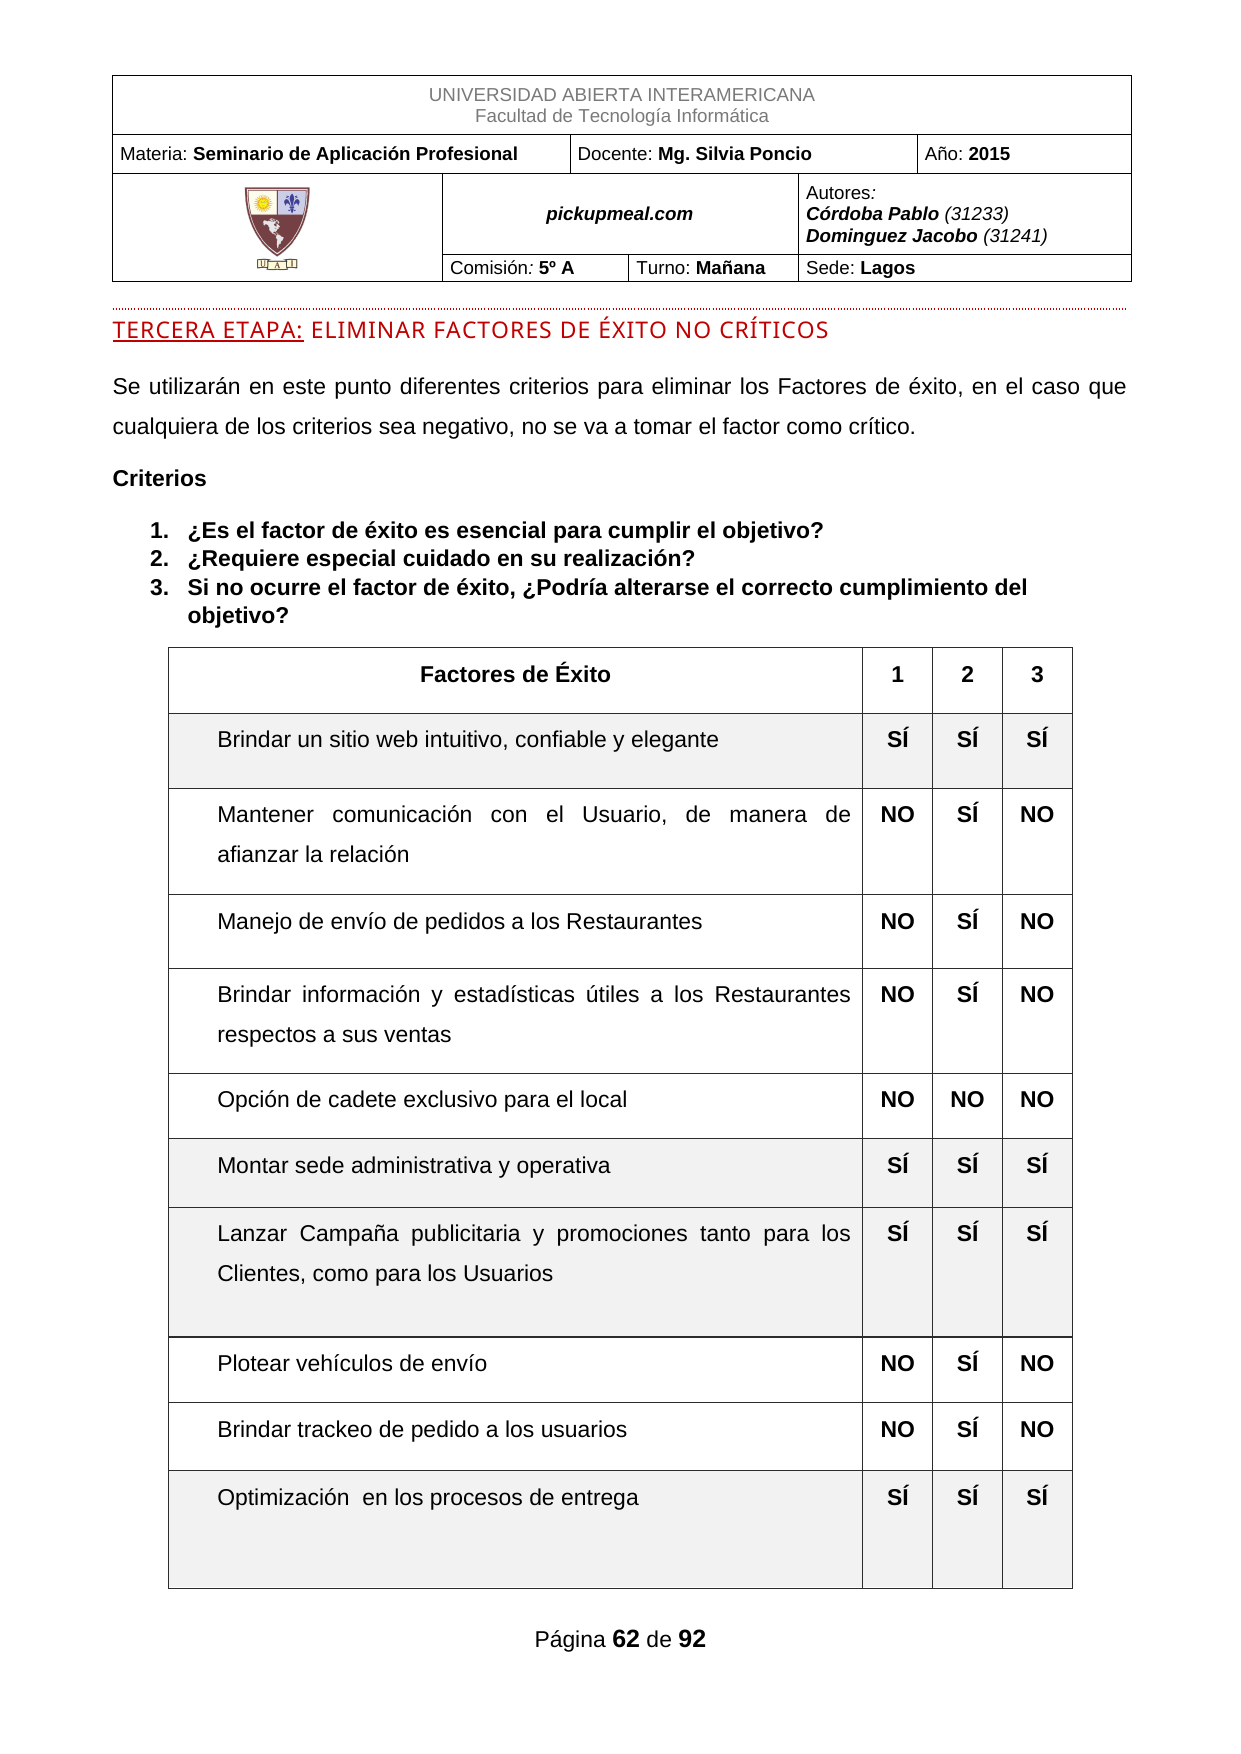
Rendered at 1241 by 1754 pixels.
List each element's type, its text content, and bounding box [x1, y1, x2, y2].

table_cell SÍ [933, 789, 1002, 894]
table_cell NO [863, 1338, 932, 1402]
table_cell Brindar trackeo de pedido a los usuarios [169, 1403, 862, 1470]
text Criterios [112, 464, 1128, 491]
table_cell NO [1003, 969, 1072, 1072]
table_cell SÍ [1003, 1471, 1072, 1587]
picture [230, 182, 325, 273]
table_cell Mantener comunicación con el Usuario, de manera de afianzar la relación [169, 789, 862, 894]
subtitle Tercera Etapa: Eliminar factores de éxito no críticos [112, 308, 1128, 345]
list Si no ocurre el factor de éxito, ¿Podría alterarse el correcto cumplimiento del objetivo? [150, 573, 1128, 628]
table_cell NO [1003, 1074, 1072, 1138]
table_cell NO [863, 1074, 932, 1138]
table_cell NO [1003, 895, 1072, 967]
table_cell Montar sede administrativa y operativa [169, 1139, 862, 1207]
table_cell SÍ [933, 1208, 1002, 1336]
table_cell Brindar un sitio web intuitivo, confiable y elegante [169, 714, 862, 788]
text Se utilizarán en este punto diferentes criterios para eliminar los Factores de éxito, en el caso que cualquiera de los criterios sea negativo, no se va a tomar el factor como crítico. [112, 373, 1128, 439]
table_cell SÍ [933, 895, 1002, 967]
table_cell SÍ [1003, 1208, 1072, 1336]
table_header 3 [1003, 648, 1072, 712]
table_cell SÍ [1003, 714, 1072, 788]
table_cell NO [1003, 1403, 1072, 1470]
table_cell SÍ [863, 1208, 932, 1336]
list ¿Es el factor de éxito es esencial para cumplir el objetivo? [150, 517, 1128, 543]
table_cell SÍ [933, 1338, 1002, 1402]
table_cell SÍ [863, 1139, 932, 1207]
table_cell SÍ [933, 1403, 1002, 1470]
table_cell SÍ [863, 1471, 932, 1587]
table_header Factores de Éxito [169, 648, 862, 712]
table_header 2 [933, 648, 1002, 712]
table_cell SÍ [933, 1471, 1002, 1587]
table_header 1 [863, 648, 932, 712]
table_cell NO [933, 1074, 1002, 1138]
table_cell Plotear vehículos de envío [169, 1338, 862, 1402]
table_cell NO [1003, 1338, 1072, 1402]
table_cell Manejo de envío de pedidos a los Restaurantes [169, 895, 862, 967]
table_cell SÍ [1003, 1139, 1072, 1207]
table_cell NO [1003, 789, 1072, 894]
table_cell NO [863, 1403, 932, 1470]
table_cell SÍ [933, 1139, 1002, 1207]
list ¿Requiere especial cuidado en su realización? [150, 545, 1128, 571]
table_cell NO [863, 895, 932, 967]
table_cell Brindar información y estadísticas útiles a los Restaurantes respectos a sus ventas [169, 969, 862, 1072]
table_cell NO [863, 969, 932, 1072]
table_cell Optimización en los procesos de entrega [169, 1471, 862, 1587]
table_cell SÍ [863, 714, 932, 788]
table_cell Lanzar Campaña publicitaria y promociones tanto para los Clientes, como para los Usuarios [169, 1208, 862, 1336]
table_cell NO [863, 789, 932, 894]
table_cell SÍ [933, 969, 1002, 1072]
table_cell SÍ [933, 714, 1002, 788]
table_cell Opción de cadete exclusivo para el local [169, 1074, 862, 1138]
